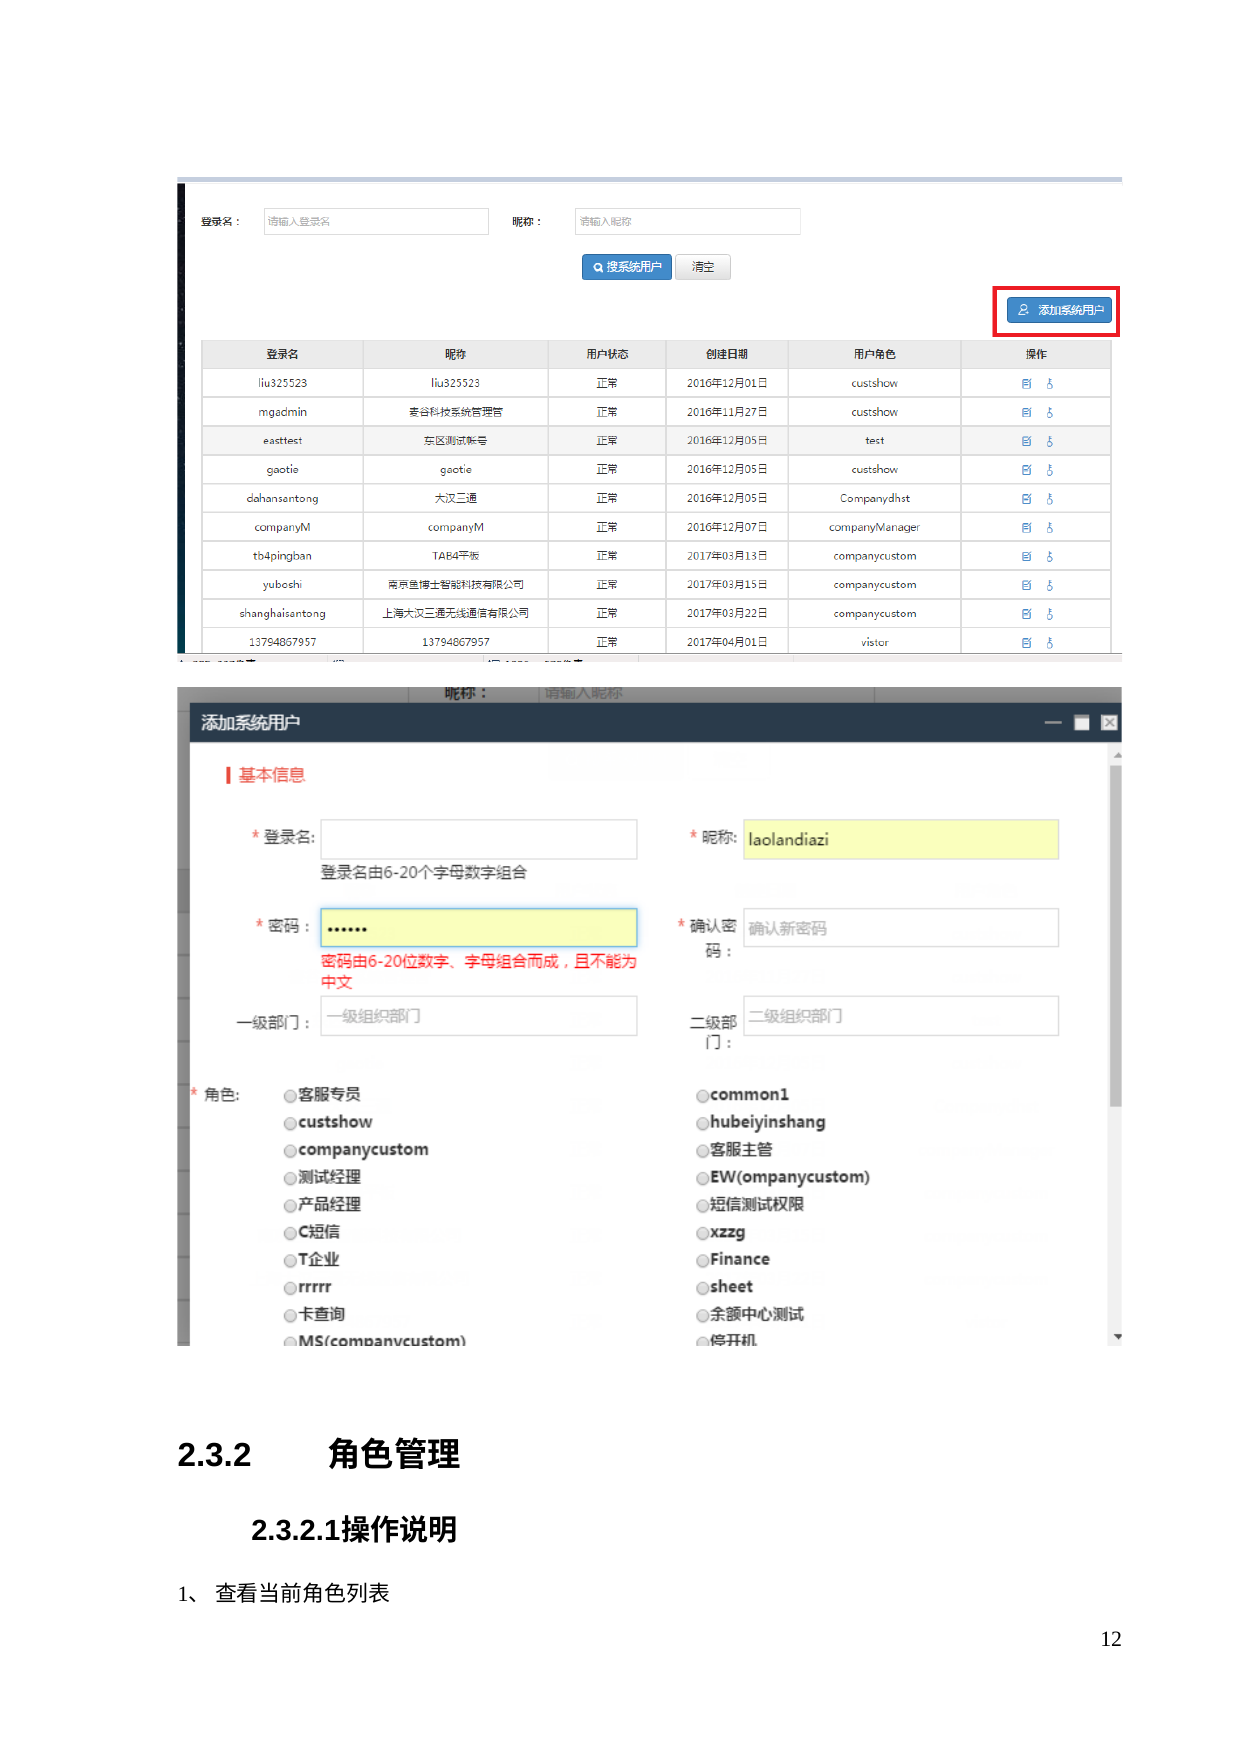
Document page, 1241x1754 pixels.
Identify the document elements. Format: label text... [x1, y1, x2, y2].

subtitle 操作说明 [251, 1507, 1122, 1549]
subtitle 角色管理 [177, 1427, 1122, 1476]
picture [177, 687, 1122, 1346]
picture [177, 177, 1123, 662]
list 查看当前角色列表 [177, 1576, 1122, 1608]
